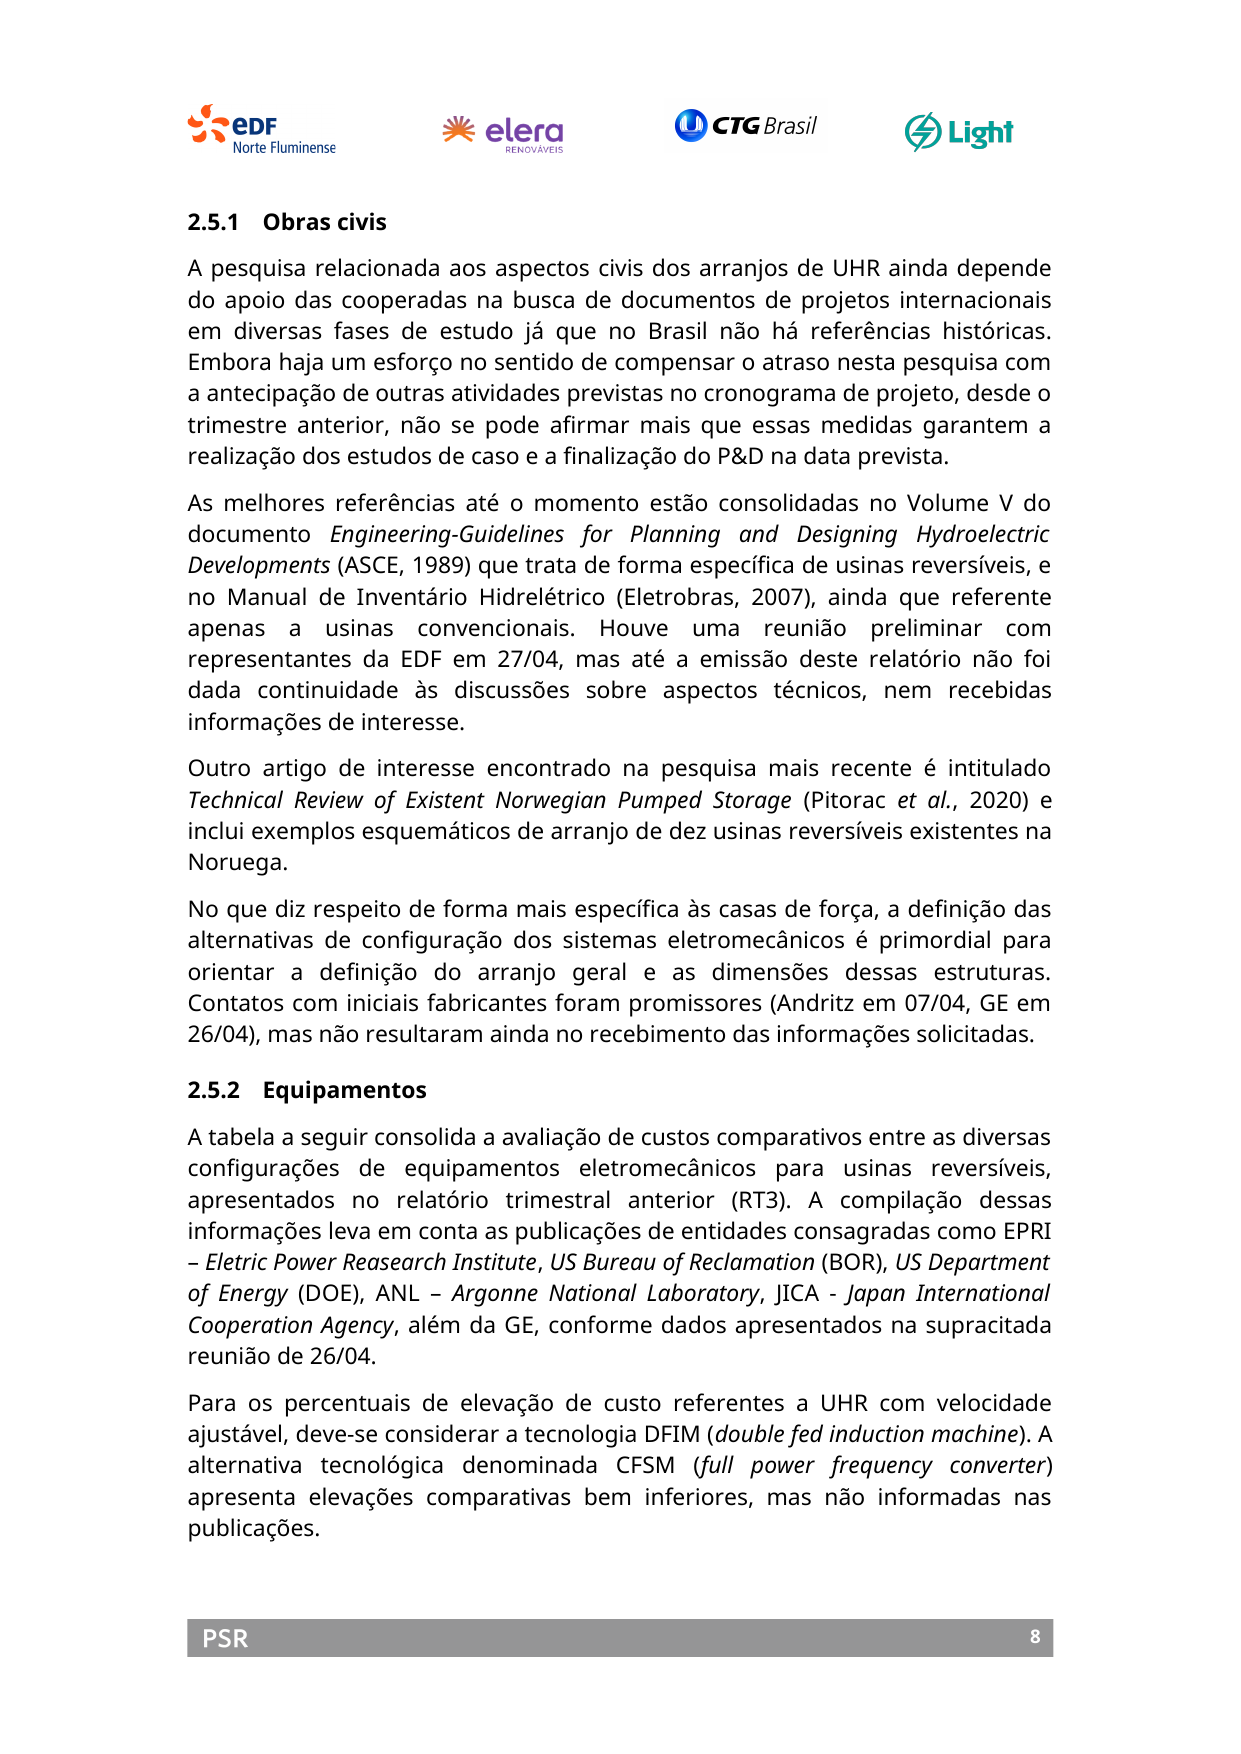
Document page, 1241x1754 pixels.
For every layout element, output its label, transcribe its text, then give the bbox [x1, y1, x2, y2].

picture [201, 1628, 250, 1649]
text Para os percentuais de elevação de custo referentes a UHR com velocidade ajustável, deve-se considerar a tecnologia DFIM (double fed induction machine). A alternativa tecnológica denominada CFSM (full power frequency converter) apresenta elevações comparativas bem inferiores, mas não informadas nas publicações. [187, 1387, 1053, 1543]
text A pesquisa relacionada aos aspectos civis dos arranjos de UHR ainda depende do apoio das cooperadas na busca de documentos de projetos internacionais em diversas fases de estudo já que no Brasil não há referências históricas. Embora haja um esforço no sentido de compensar o atraso nesta pesquisa com a antecipação de outras atividades previstas no cronograma de projeto, desde o trimestre anterior, não se pode afirmar mais que essas medidas garantem a realização dos estudos de caso e a finalização do P&D na data prevista. [187, 252, 1053, 471]
picture [905, 112, 1014, 153]
text Outro artigo de interesse encontrado na pesquisa mais recente é intitulado Technical Review of Existent Norwegian Pumped Storage (Pitorac et al., 2020) e inclui exemplos esquemáticos de arranjo de dez usinas reversíveis existentes na Noruega. [187, 752, 1053, 877]
subtitle Equipamentos [187, 1074, 1053, 1106]
picture [187, 104, 336, 153]
picture [664, 98, 828, 153]
subtitle Obras civis [187, 206, 1053, 237]
text No que diz respeito de forma mais específica às casas de força, a definição das alternativas de configuração dos sistemas eletromecânicos é primordial para orientar a definição do arranjo geral e as dimensões dessas estruturas. Contatos com iniciais fabricantes foram promissores (Andritz em 07/04, GE em 26/04), mas não resultaram ainda no recebimento das informações solicitadas. [187, 893, 1053, 1049]
text A tabela a seguir consolida a avaliação de custos comparativos entre as diversas configurações de equipamentos eletromecânicos para usinas reversíveis, apresentados no relatório trimestral anterior (RT3). A compilação dessas informações leva em conta as publicações de entidades consagradas como EPRI – Eletric Power Reasearch Institute, US Bureau of Reclamation (BOR), US Department of Energy (DOE), ANL – Argonne National Laboratory, JICA - Japan International Cooperation Agency, além da GE, conforme dados apresentados na supracitada reunião de 26/04. [187, 1121, 1053, 1371]
text As melhores referências até o momento estão consolidadas no Volume V do documento Engineering-Guidelines for Planning and Designing Hydroelectric Developments (ASCE, 1989) que trata de forma específica de usinas reversíveis, e no Manual de Inventário Hidrelétrico (Eletrobras, 2007), ainda que referente apenas a usinas convencionais. Houve uma reunião preliminar com representantes da EDF em 27/04, mas até a emissão deste relatório não foi dada continuidade às discussões sobre aspectos técnicos, nem recebidas informações de interesse. [187, 487, 1053, 737]
picture [442, 116, 563, 153]
